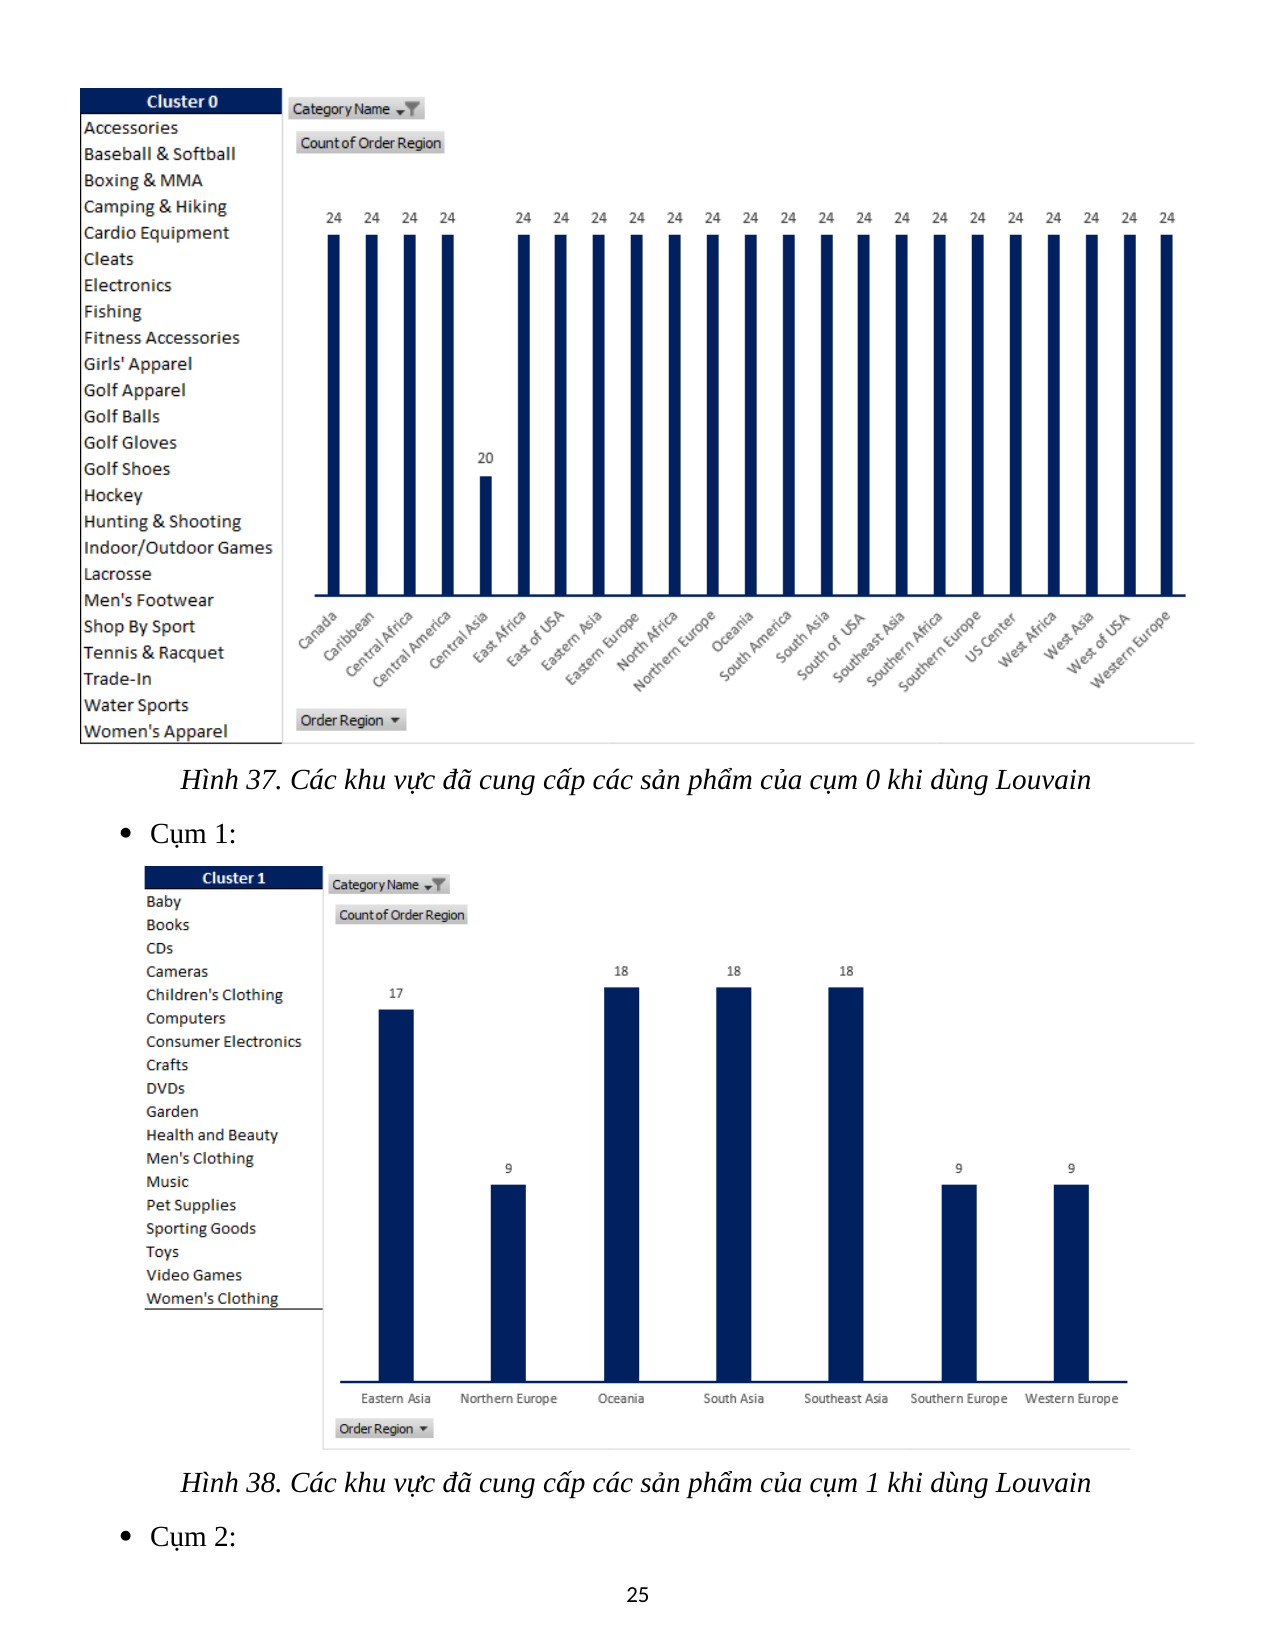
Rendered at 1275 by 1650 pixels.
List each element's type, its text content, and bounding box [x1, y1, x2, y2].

list Cụm 2: [121, 1519, 1184, 1553]
text Hình 37. Các khu vực đã cung cấp các sản phẩm của cụm 0 khi dùng Louvain [76, 762, 1198, 795]
list Cụm 1: [121, 816, 1184, 850]
picture [144, 866, 1130, 1451]
picture [80, 88, 1195, 748]
text Hình 38. Các khu vực đã cung cấp các sản phẩm của cụm 1 khi dùng Louvain [76, 1465, 1198, 1498]
